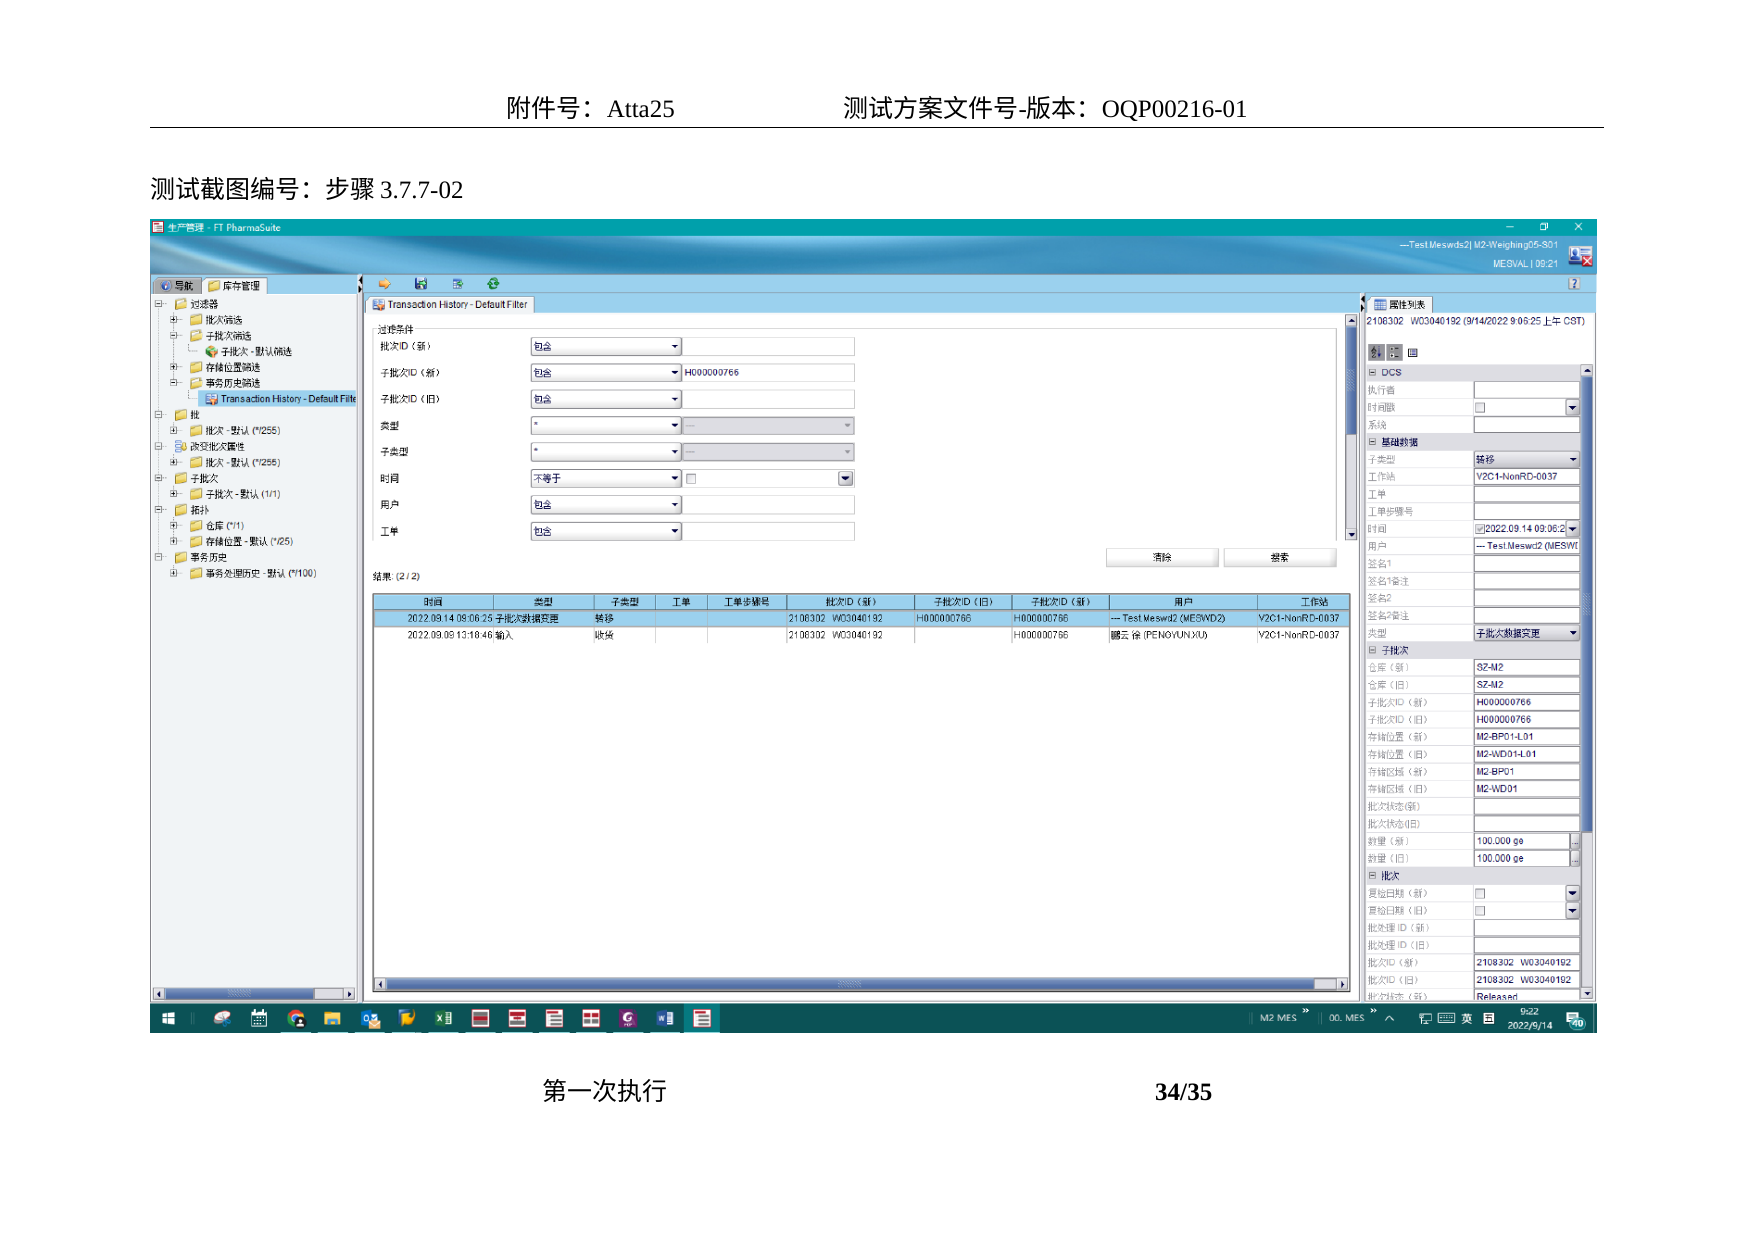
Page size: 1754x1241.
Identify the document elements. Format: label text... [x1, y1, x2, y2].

picture [150, 219, 1597, 1033]
text 测试截图编号：步骤3.7.7-02 [150, 155, 1604, 220]
